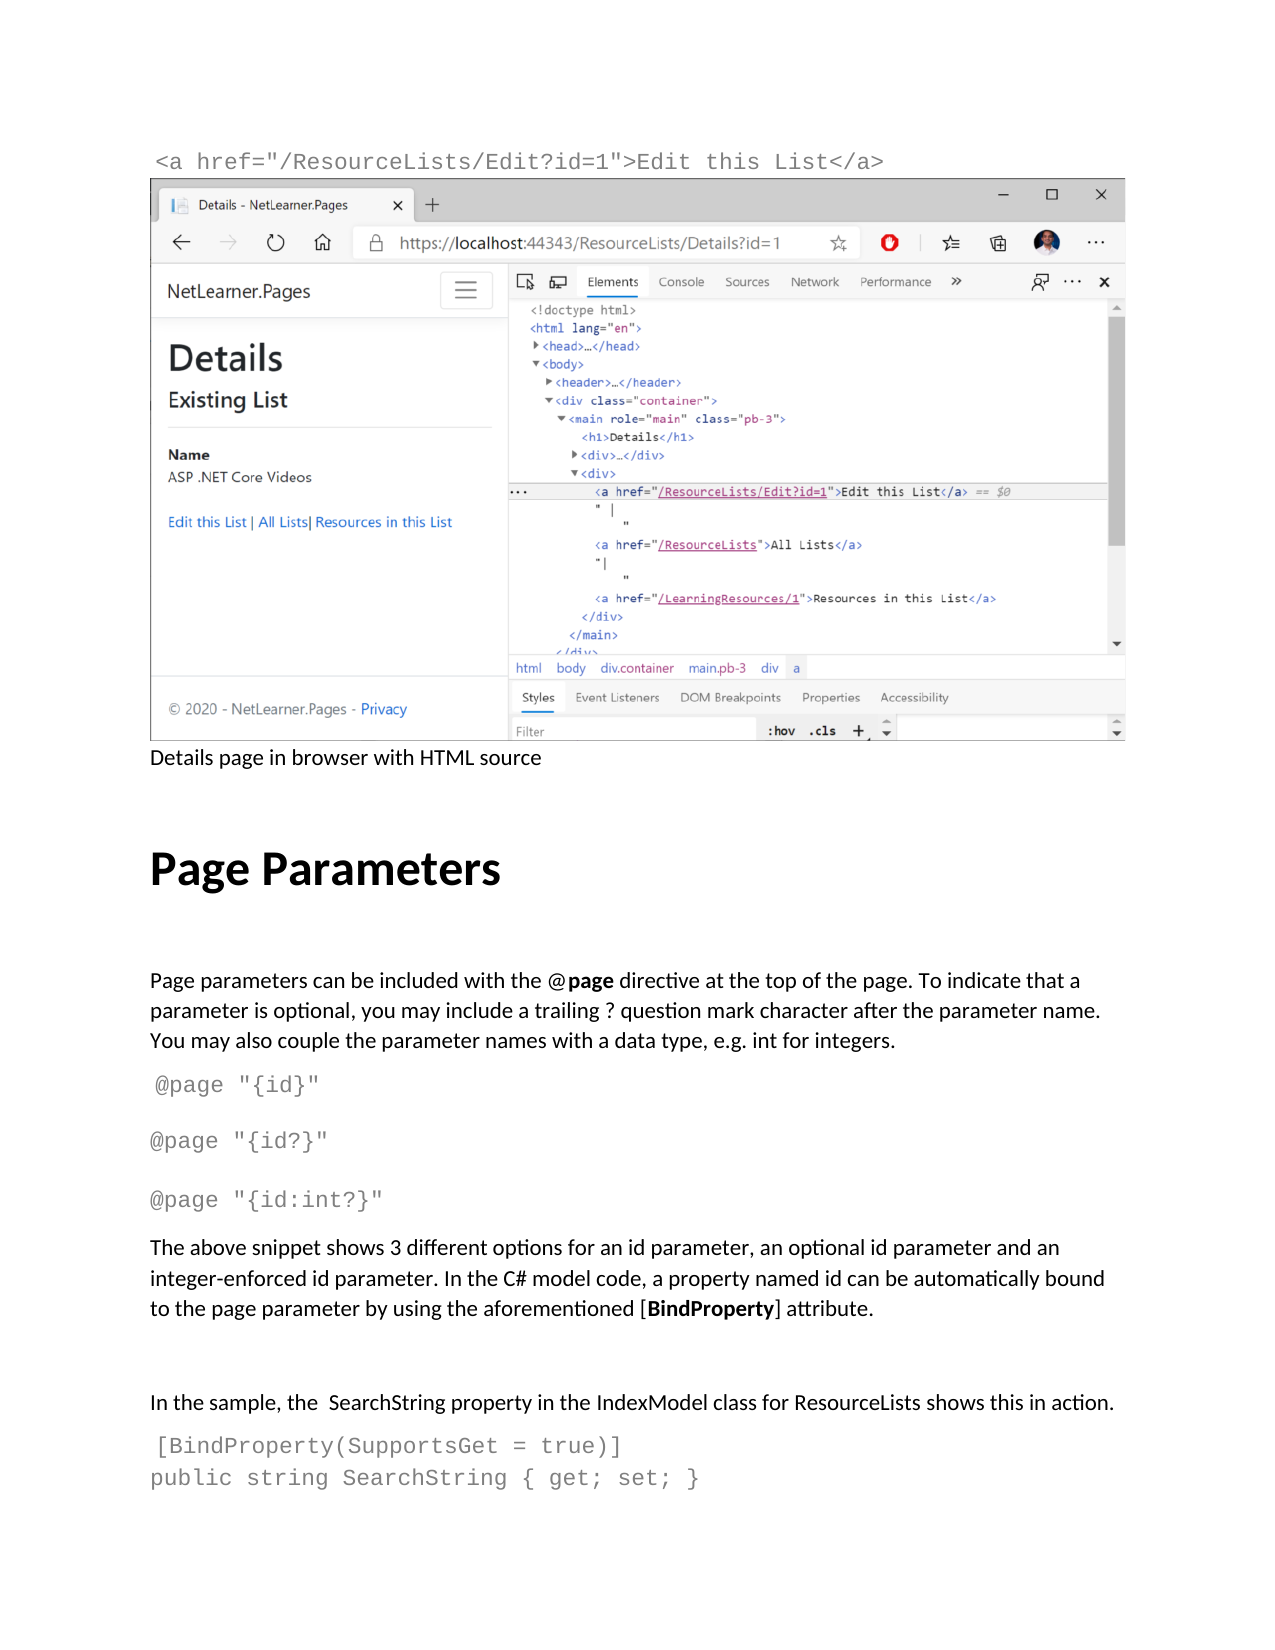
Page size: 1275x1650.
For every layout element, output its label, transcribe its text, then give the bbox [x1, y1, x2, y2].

text <a href="/ResourceLists/Edit?id=1">Edit this List</a> Details page in browser with HTML source [150, 741, 1125, 771]
text In the sample, the SearchString property in the IndexModel class for ResourceLists shows this in action. [150, 1388, 1125, 1416]
text <a href="/ResourceLists/Edit?id=1">Edit this List</a> Details page in browser with HTML source [150, 150, 1125, 178]
text Page parameters can be included with the @page directive at the top of the page. To indicate that a parameter is optional, you may include a trailing ? question mark character after the parameter name. You may also couple the parameter names with a data type, e.g. int for integers. [150, 966, 1125, 1054]
text The above snippet shows 3 different options for an id parameter, an optional id parameter and an integer-enforced id parameter. In the C# model code, a property named id can be automatically bound to the page parameter by using the aforementioned [BindProperty] attribute. [150, 1233, 1125, 1322]
picture [150, 178, 1125, 741]
text Page Parameters [150, 837, 1125, 898]
text @page "{id}" @page "{id?}" @page "{id:int?}" [150, 1073, 1125, 1214]
text [BindProperty(SupportsGet = true)] public string SearchString { get; set; } [150, 1434, 1125, 1492]
